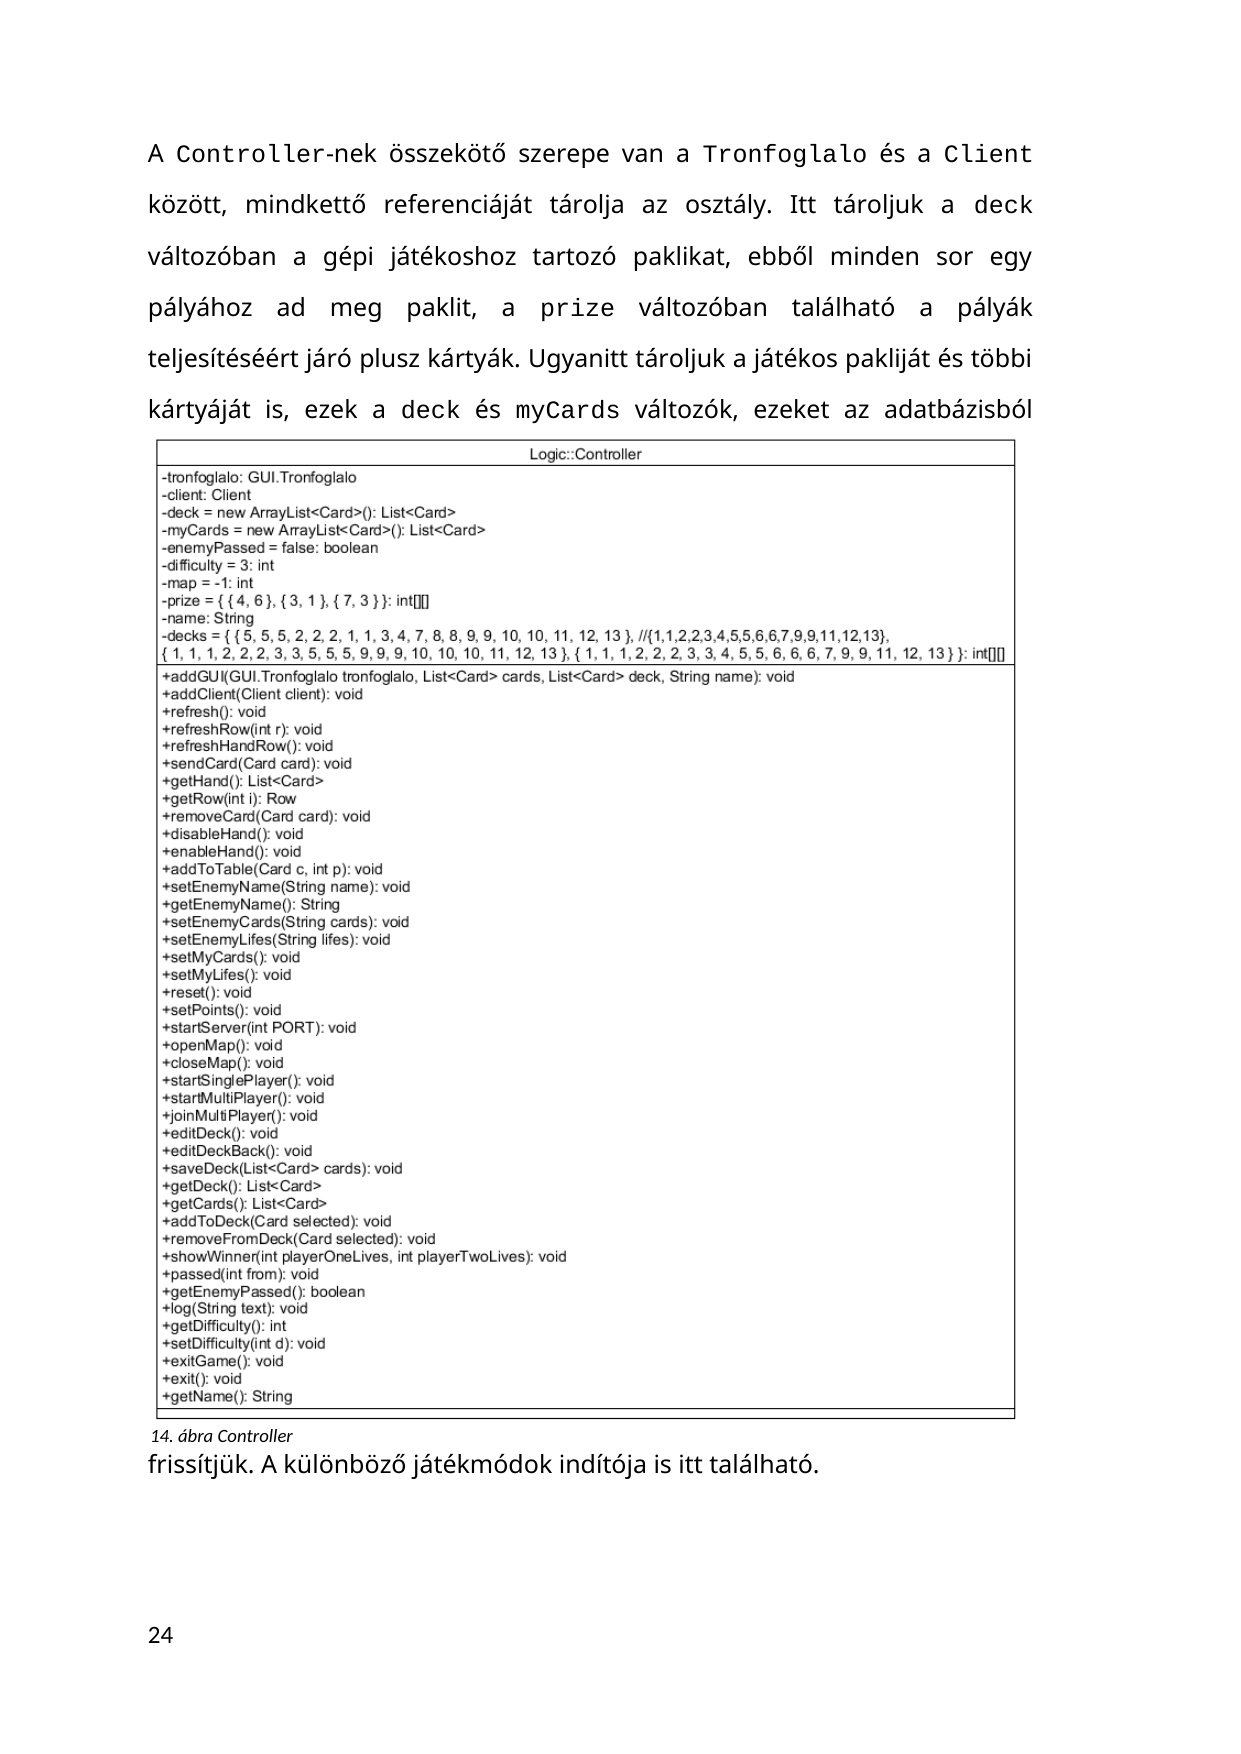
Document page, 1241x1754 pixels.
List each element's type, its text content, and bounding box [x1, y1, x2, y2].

picture [152, 433, 1023, 1429]
